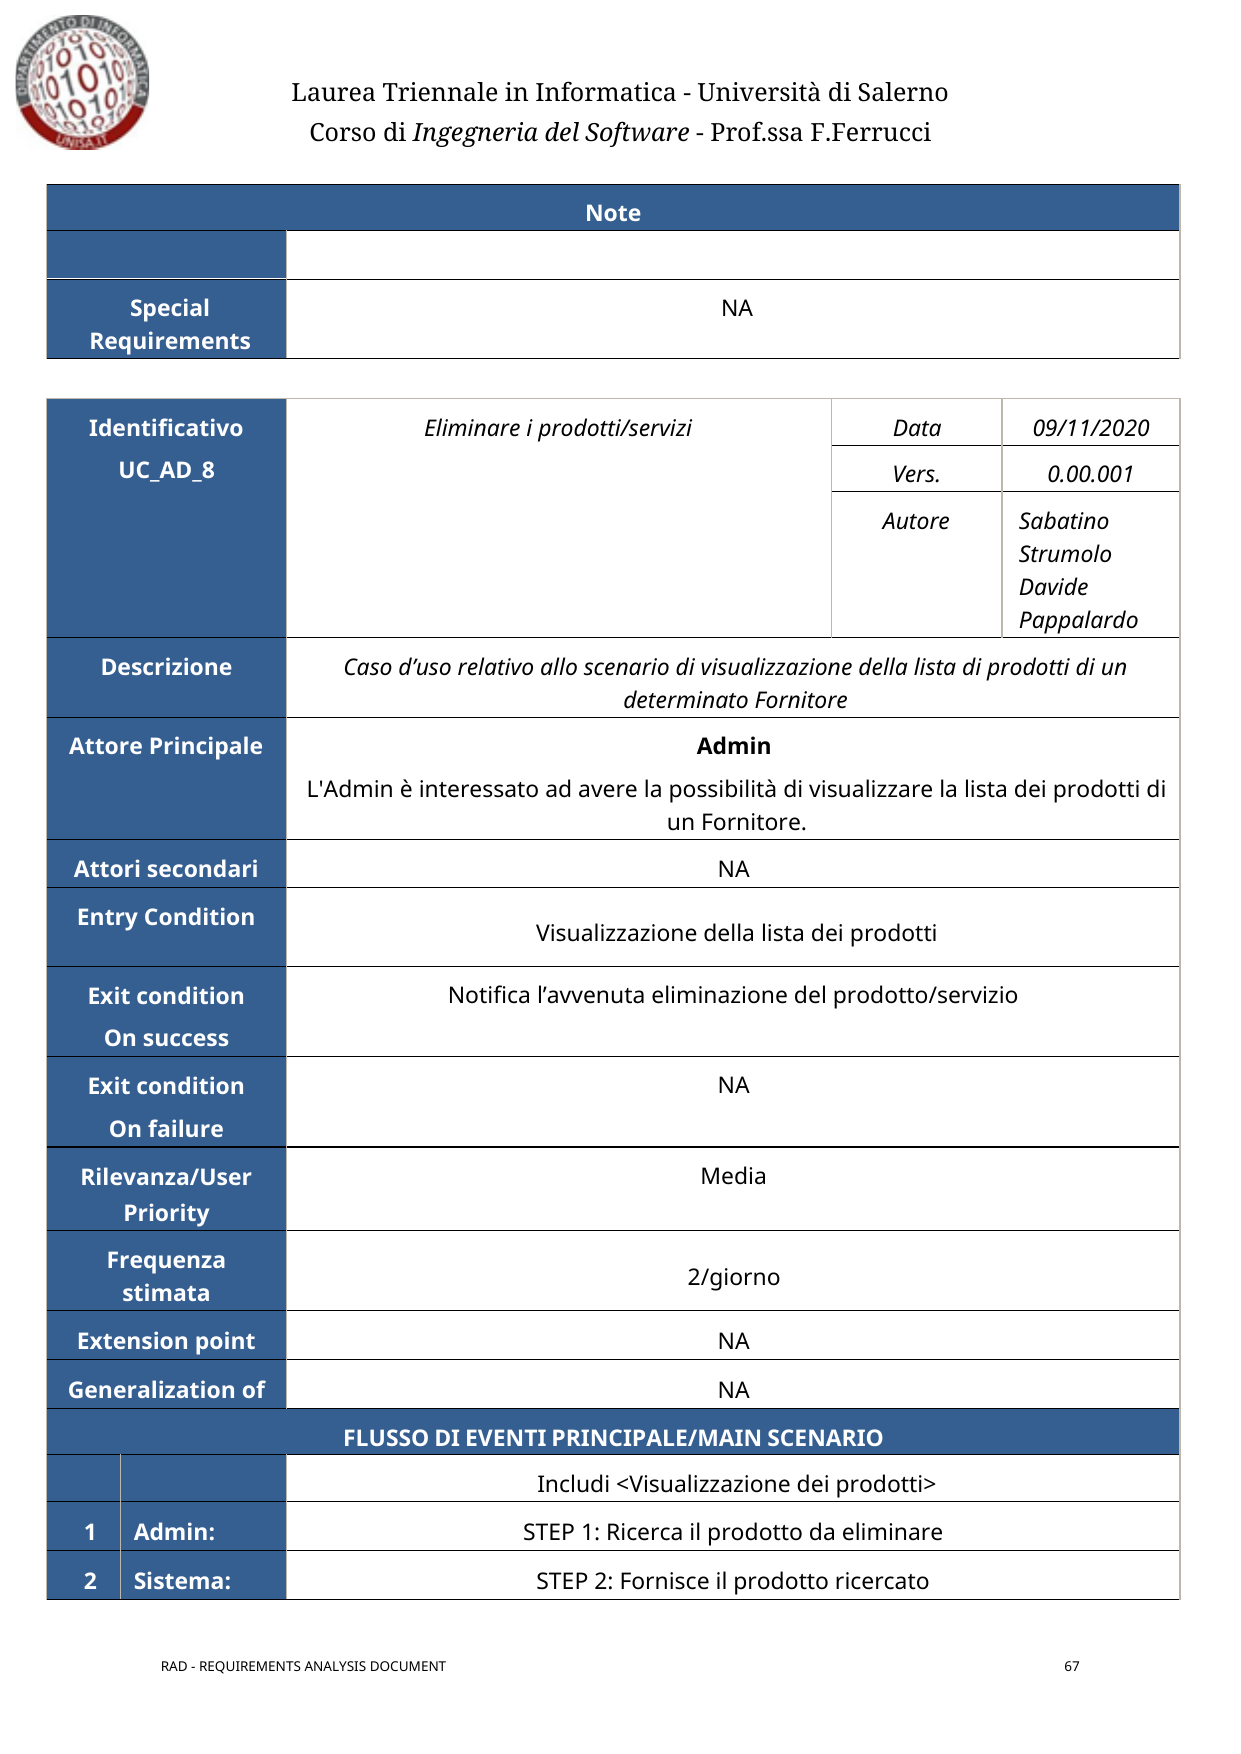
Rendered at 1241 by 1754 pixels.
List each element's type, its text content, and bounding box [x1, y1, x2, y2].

table_cell [121, 1455, 286, 1501]
table_cell Descrizione [47, 638, 286, 717]
table_cell 1 [47, 1502, 120, 1550]
table_cell NA [287, 840, 1179, 887]
table_cell Notifica l’avvenuta eliminazione del prodotto/servizio [287, 967, 1179, 1056]
table_header Eliminare i prodotti/servizi [287, 399, 831, 637]
table_cell Special Requirements [47, 280, 286, 358]
table_cell STEP 2: Fornisce il prodotto ricercato [287, 1551, 1179, 1599]
table_cell 0.00.001 [1003, 446, 1179, 491]
table_cell Frequenza stimata [47, 1231, 286, 1310]
table_cell Exit condition On success [47, 967, 286, 1056]
table_header Identificativo UC_AD_8 [47, 399, 286, 637]
table_cell NA [287, 280, 1179, 358]
table_cell Admin L'Admin è interessato ad avere la possibilità di visualizzare la lista dei prodotti di un Fornitore. [287, 718, 1179, 839]
table_cell NA [287, 1057, 1179, 1146]
table_header Data [832, 399, 1001, 445]
table_cell STEP 1: Ricerca il prodotto da eliminare [287, 1502, 1179, 1550]
table_cell Generalization of [47, 1360, 286, 1408]
table_cell Autore [832, 492, 1001, 637]
table_cell 2/giorno [287, 1231, 1179, 1310]
table_cell Admin: [121, 1502, 286, 1550]
table_cell Sistema: [121, 1551, 286, 1599]
table_cell Attori secondari [47, 840, 286, 887]
table_cell Caso d’uso relativo allo scenario di visualizzazione della lista di prodotti di un determinato Fornitore [287, 638, 1179, 717]
table_cell FLUSSO DI EVENTI PRINCIPALE/MAIN SCENARIO [47, 1409, 1179, 1454]
table_cell NA [287, 1360, 1179, 1408]
table_cell Media [287, 1148, 1179, 1230]
table_cell Visualizzazione della lista dei prodotti [287, 888, 1179, 966]
table_cell Vers. [832, 446, 1001, 491]
table_cell Note [47, 185, 1179, 230]
table_cell Sabatino Strumolo Davide Pappalardo [1003, 492, 1179, 637]
table_cell Extension point [47, 1311, 286, 1359]
table_cell Includi <Visualizzazione dei prodotti> [287, 1455, 1179, 1501]
table_cell Exit condition On failure [47, 1057, 286, 1146]
picture [15, 15, 150, 150]
table_header 09/11/2020 [1003, 399, 1179, 445]
table_cell Attore Principale [47, 718, 286, 839]
table_cell [47, 1455, 120, 1501]
table_cell NA [287, 1311, 1179, 1359]
table_cell [47, 231, 286, 278]
table_cell 2 [47, 1551, 120, 1599]
table_cell Rilevanza/User Priority [47, 1148, 286, 1230]
table_cell Entry Condition [47, 888, 286, 966]
table_cell [287, 231, 1179, 278]
